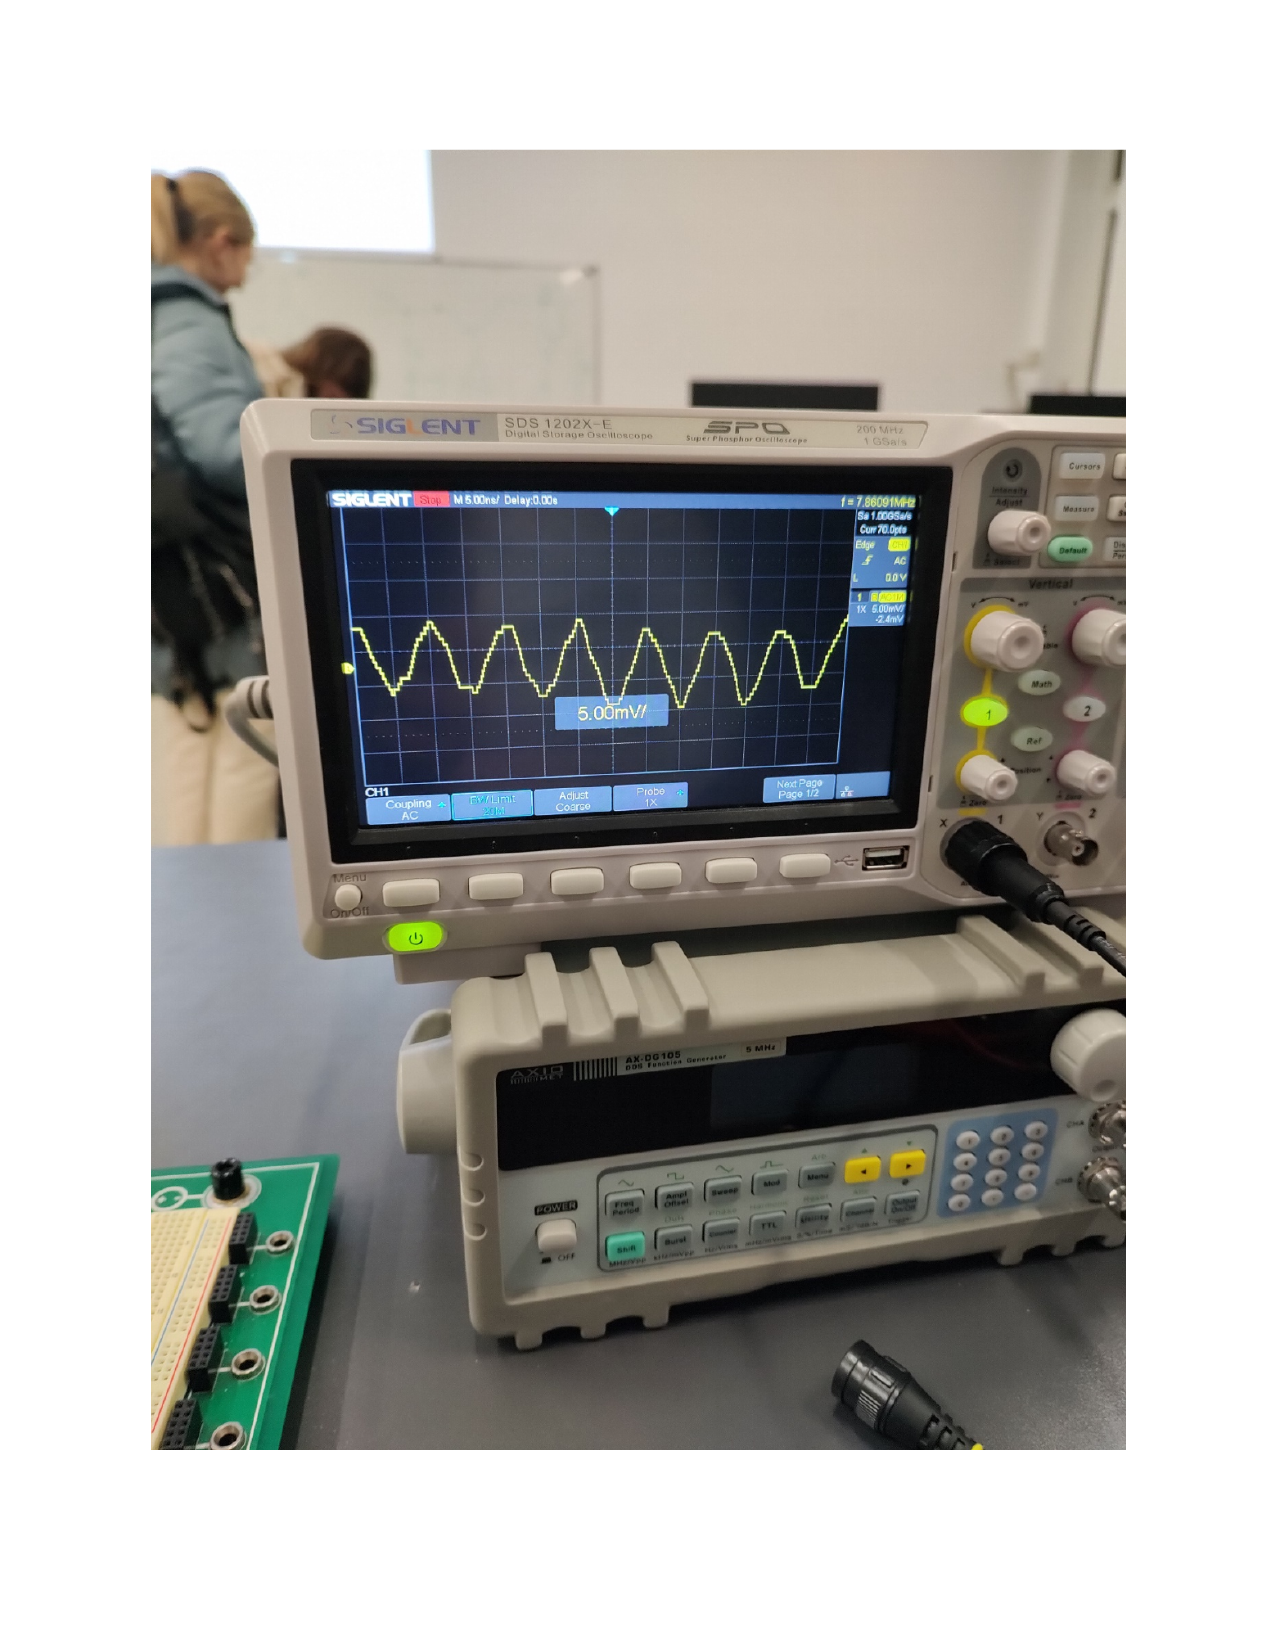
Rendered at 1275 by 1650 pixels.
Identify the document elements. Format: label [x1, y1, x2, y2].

picture [152, 151, 1126, 1448]
